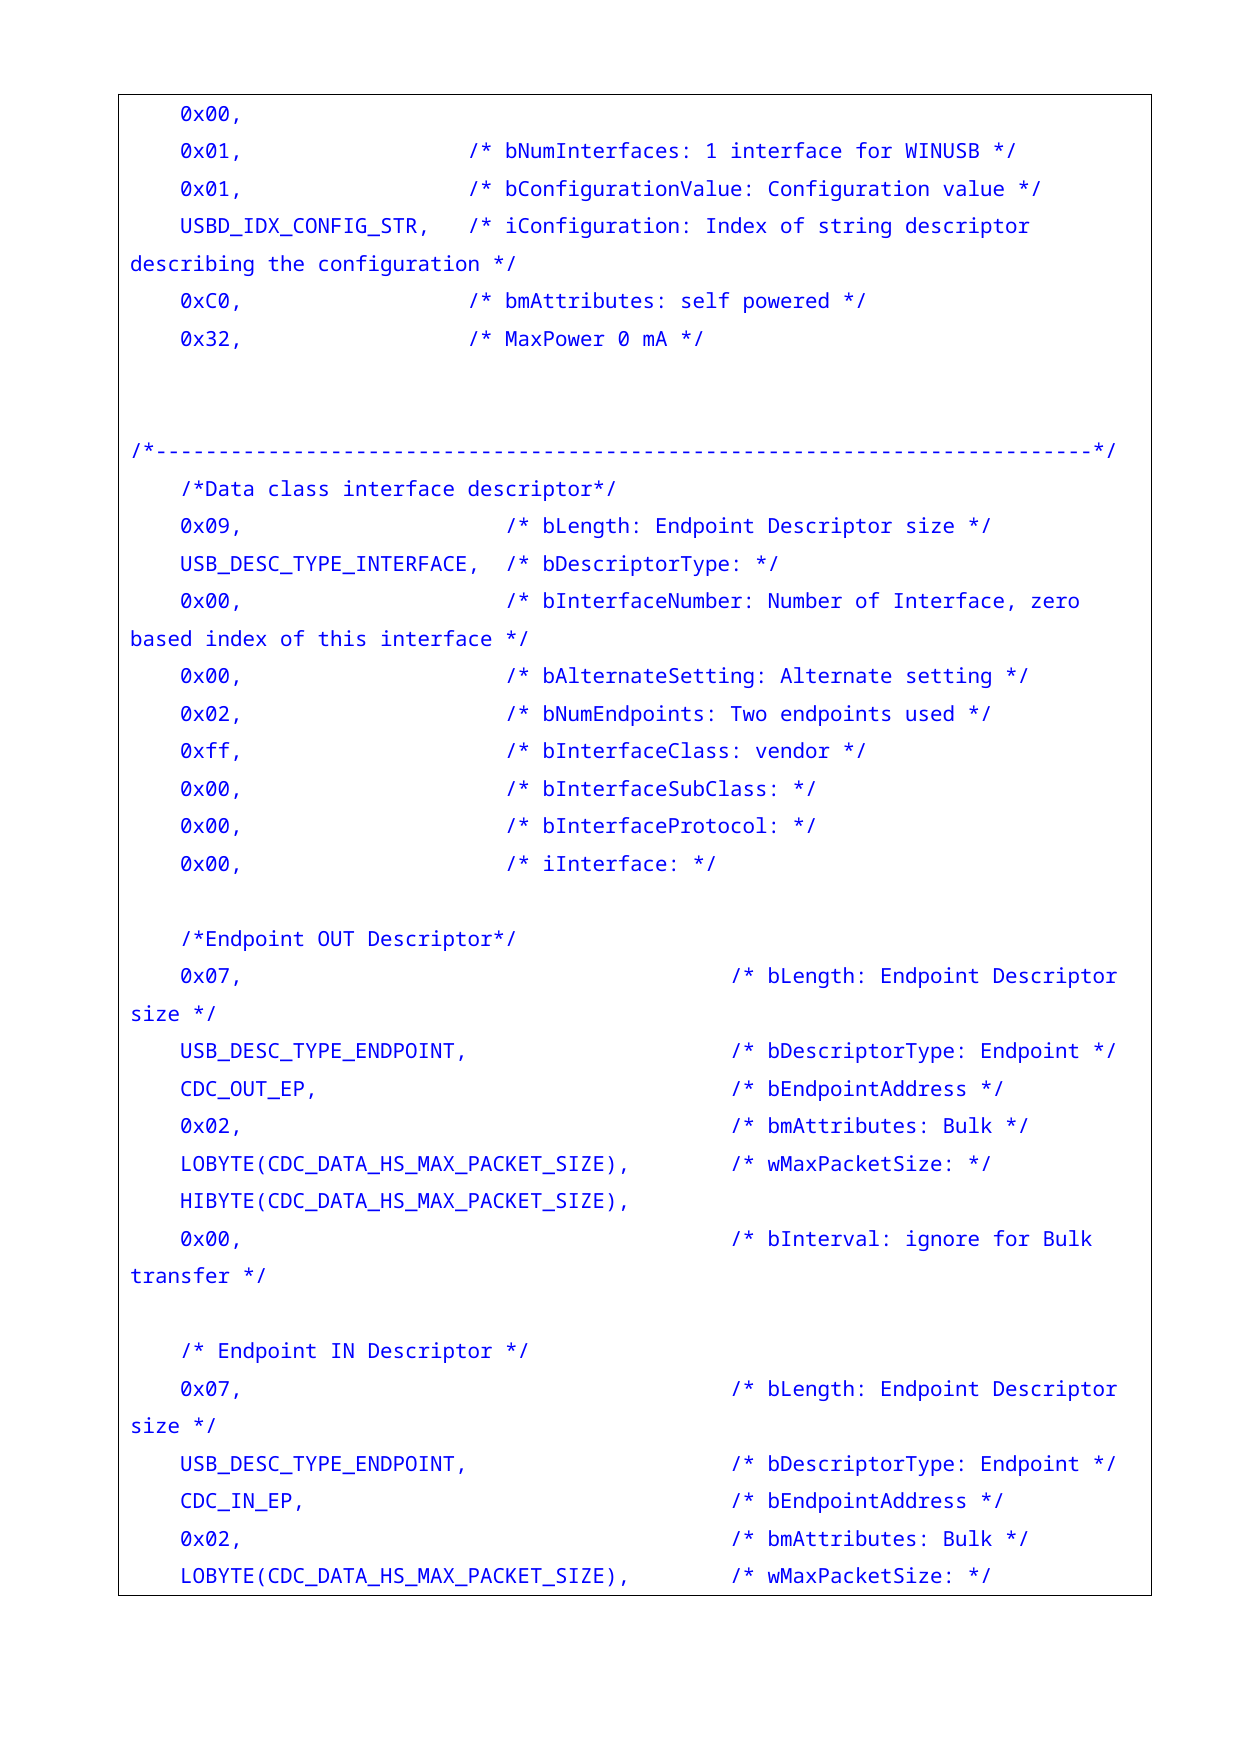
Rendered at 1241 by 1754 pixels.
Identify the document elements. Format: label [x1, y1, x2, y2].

table_header [119, 95, 1151, 1594]
